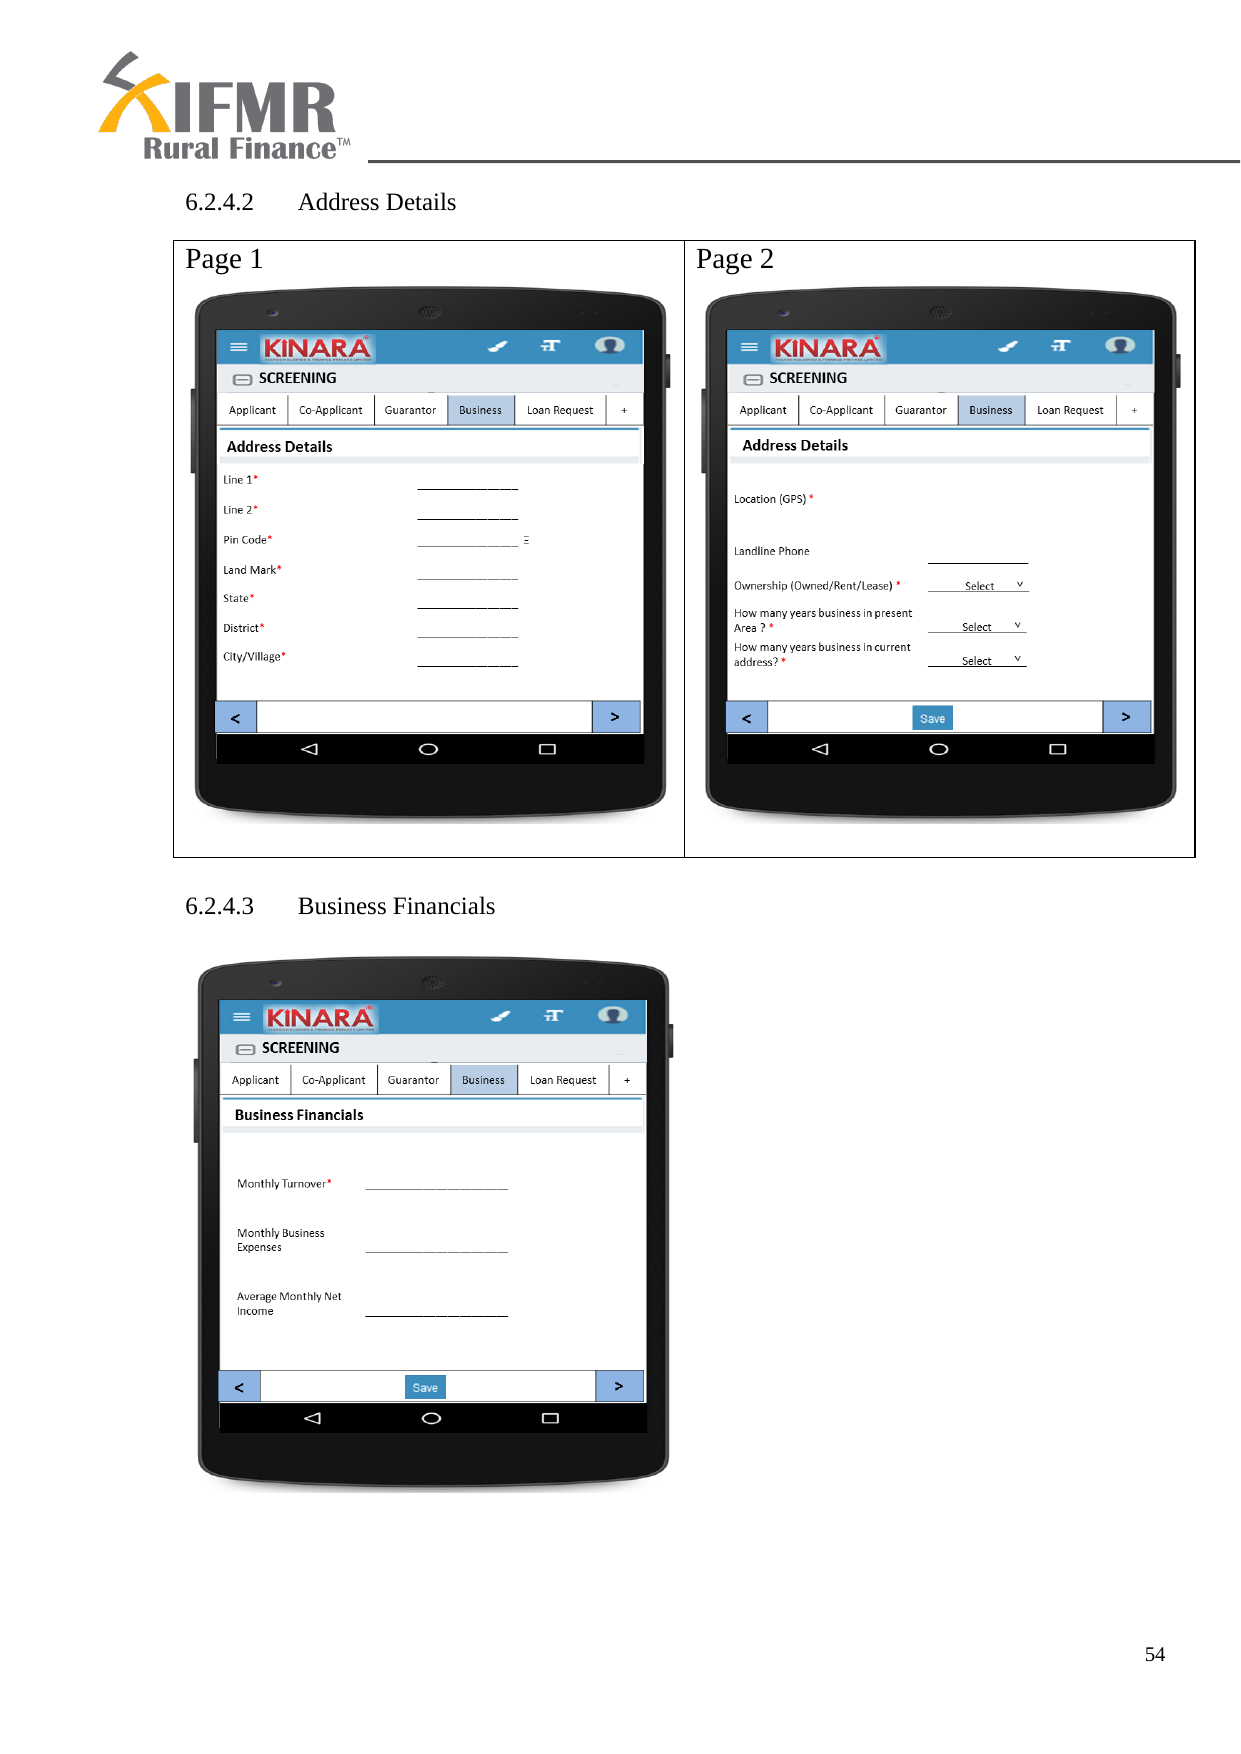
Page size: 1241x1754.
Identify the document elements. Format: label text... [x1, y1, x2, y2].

list Business Financials [185, 891, 1165, 919]
picture [695, 275, 1193, 824]
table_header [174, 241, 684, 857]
list Address Details [185, 187, 1165, 215]
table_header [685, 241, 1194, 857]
picture [91, 45, 357, 166]
picture [185, 275, 681, 824]
picture [185, 944, 681, 1493]
